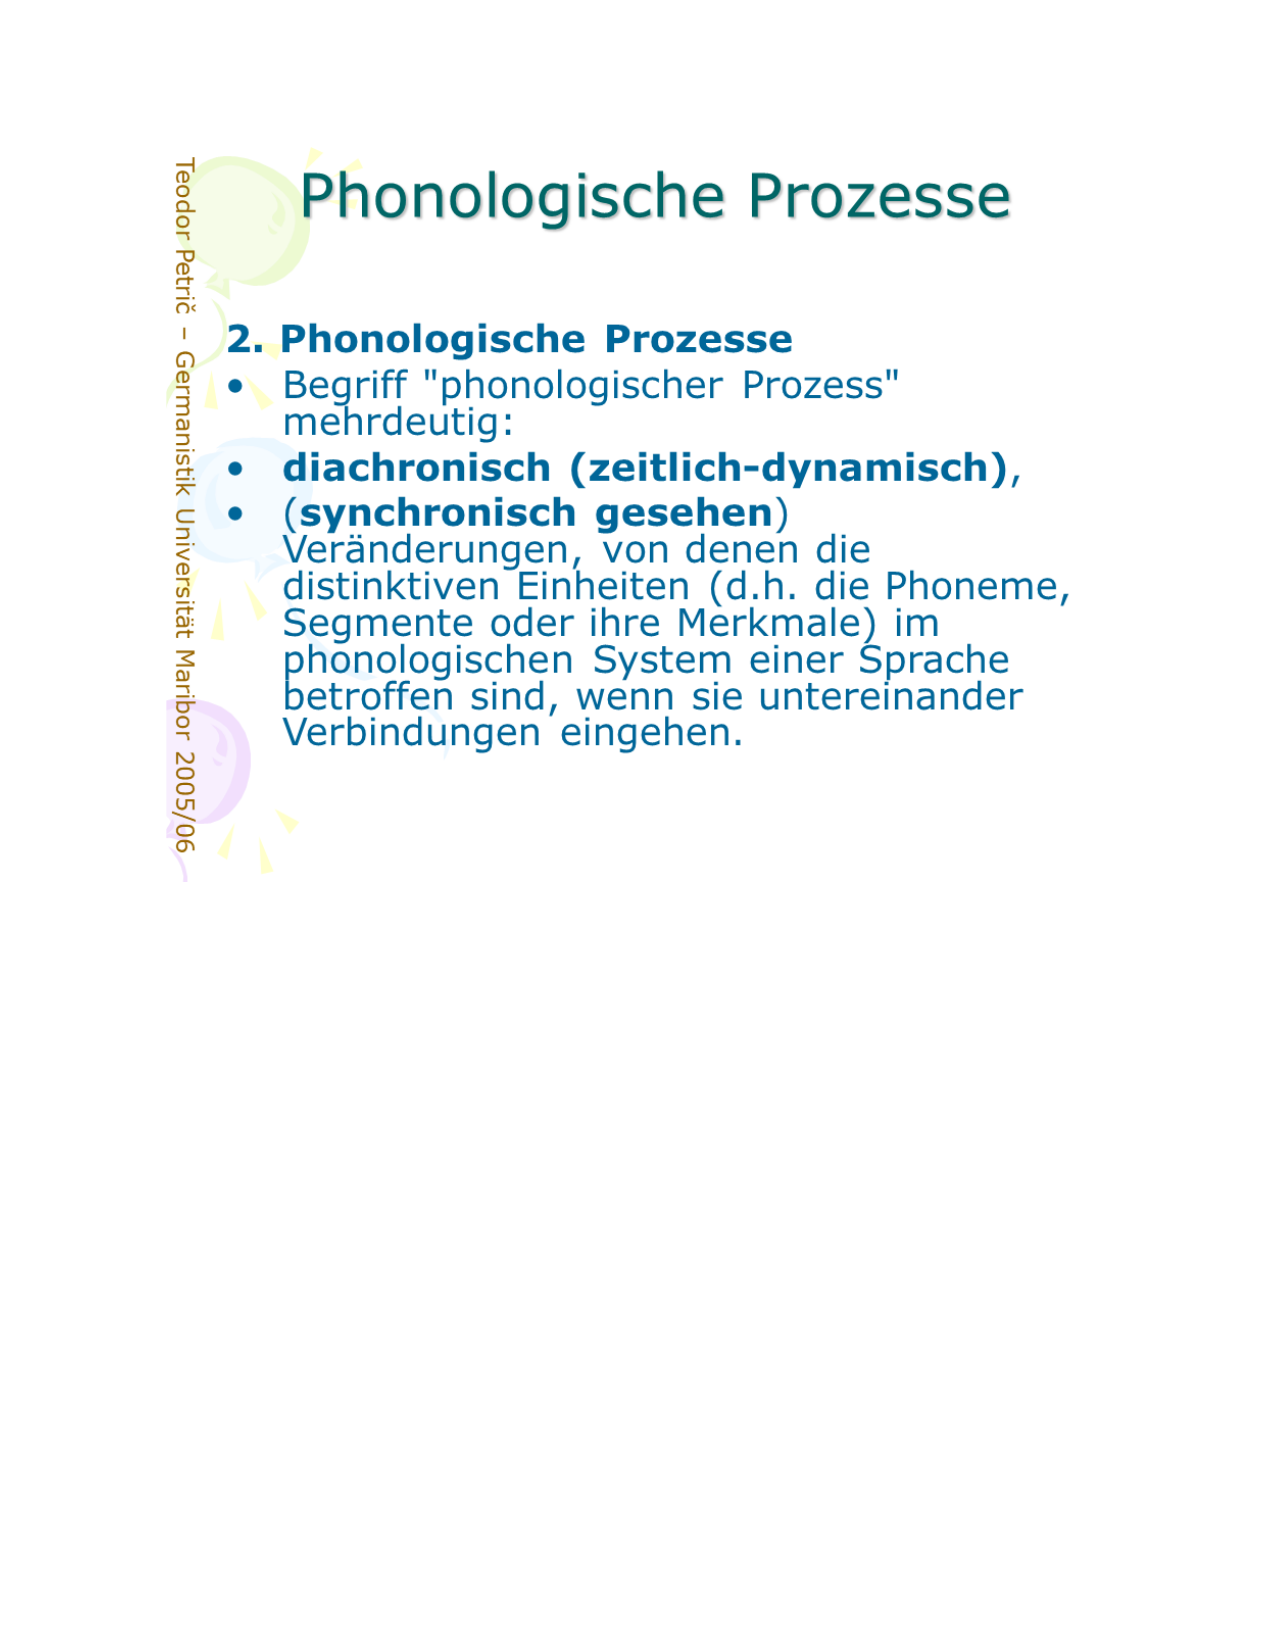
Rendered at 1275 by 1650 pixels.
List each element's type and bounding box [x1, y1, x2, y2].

picture [166, 147, 1146, 882]
